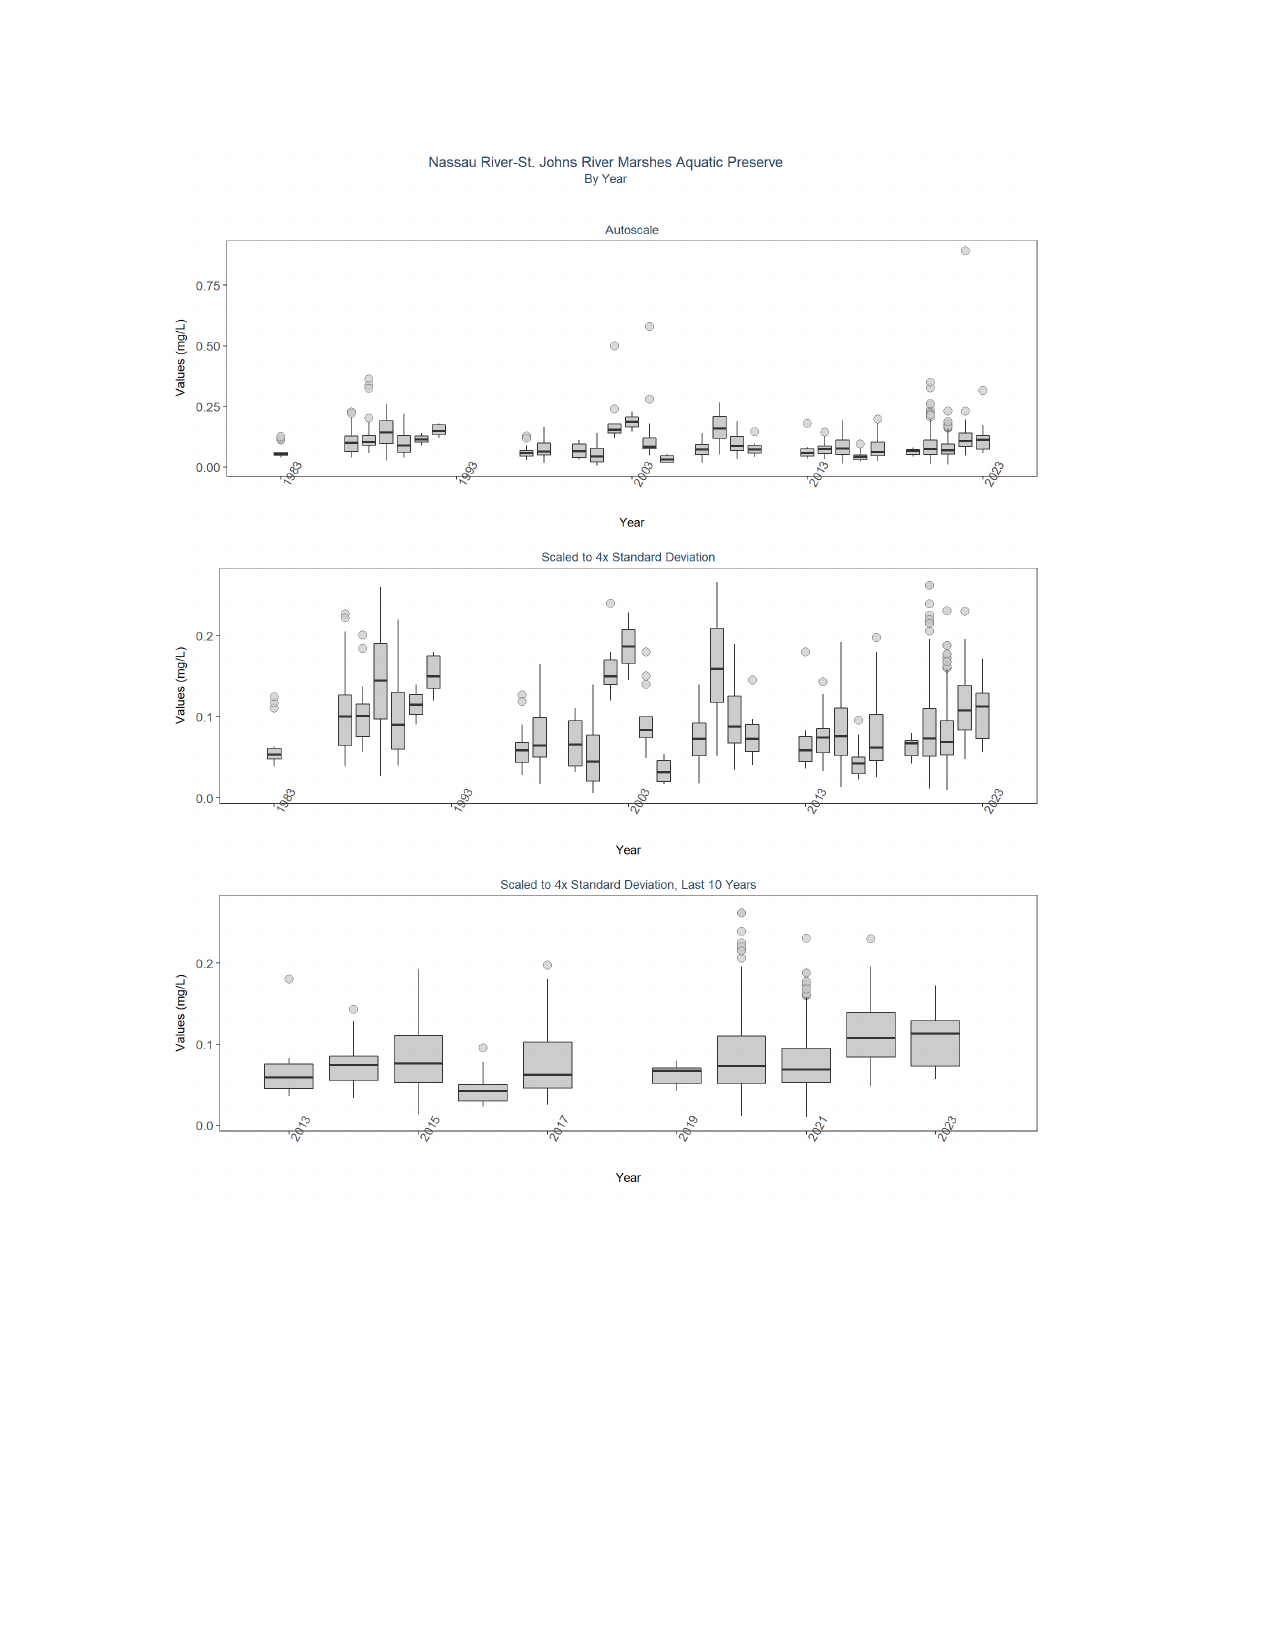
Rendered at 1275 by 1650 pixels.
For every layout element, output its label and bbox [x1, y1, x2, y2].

picture [168, 150, 1044, 1200]
